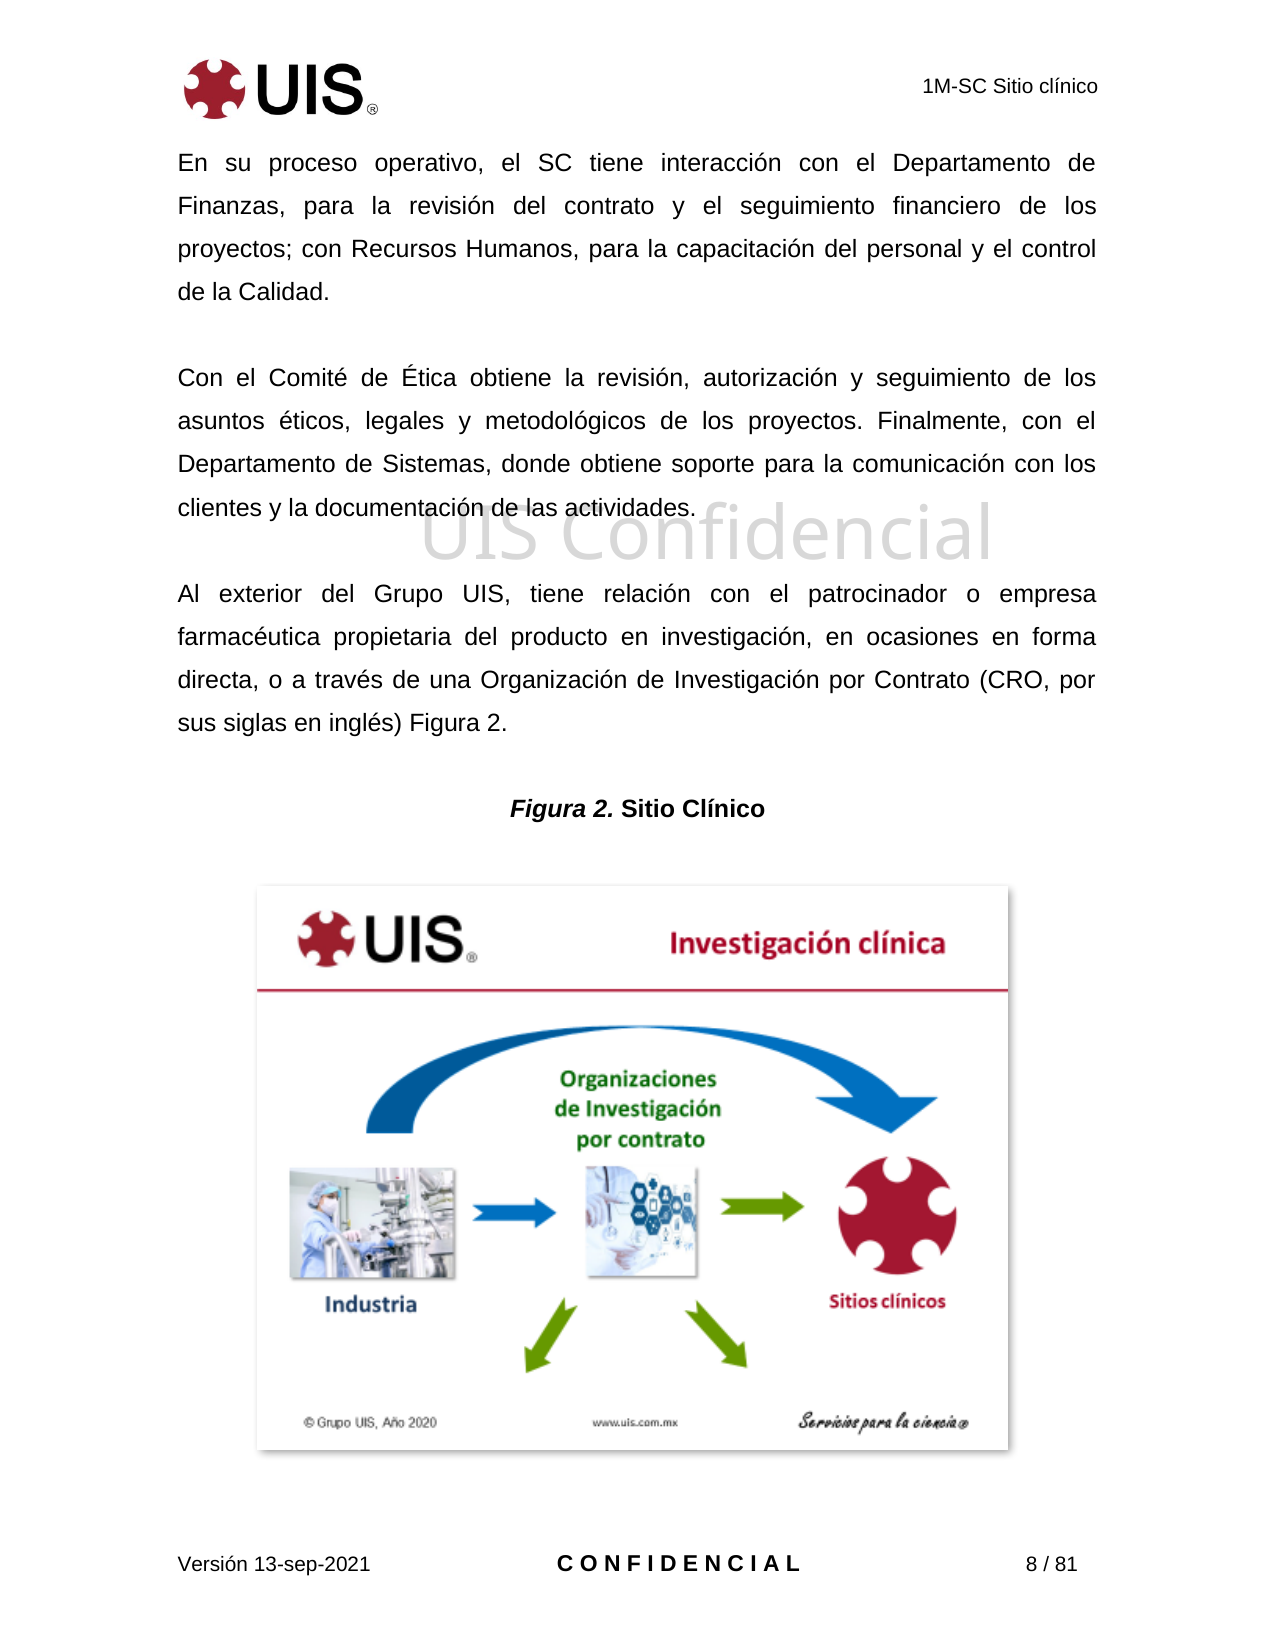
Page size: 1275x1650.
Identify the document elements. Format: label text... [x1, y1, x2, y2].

text Al exterior del Grupo UIS, tiene relación con el patrocinador o empresa farmacéutica propietaria del producto en investigación, en ocasiones en forma directa, o a través de una Organización de Investigación por Contrato (CRO, por sus siglas en inglés) Figura 2. [177, 579, 1098, 737]
text Figura 2. Sitio Clínico [177, 794, 1098, 823]
picture [257, 886, 1008, 1450]
picture [182, 57, 380, 121]
text Con el Comité de Ética obtiene la revisión, autorización y seguimiento de los asuntos éticos, legales y metodológicos de los proyectos. Finalmente, con el Departamento de Sistemas, donde obtiene soporte para la comunicación con los clientes y la documentación de las actividades. [177, 363, 1098, 521]
text En su proceso operativo, el SC tiene interacción con el Departamento de Finanzas, para la revisión del contrato y el seguimiento financiero de los proyectos; con Recursos Humanos, para la capacitación del personal y el control de la Calidad. [177, 148, 1098, 306]
